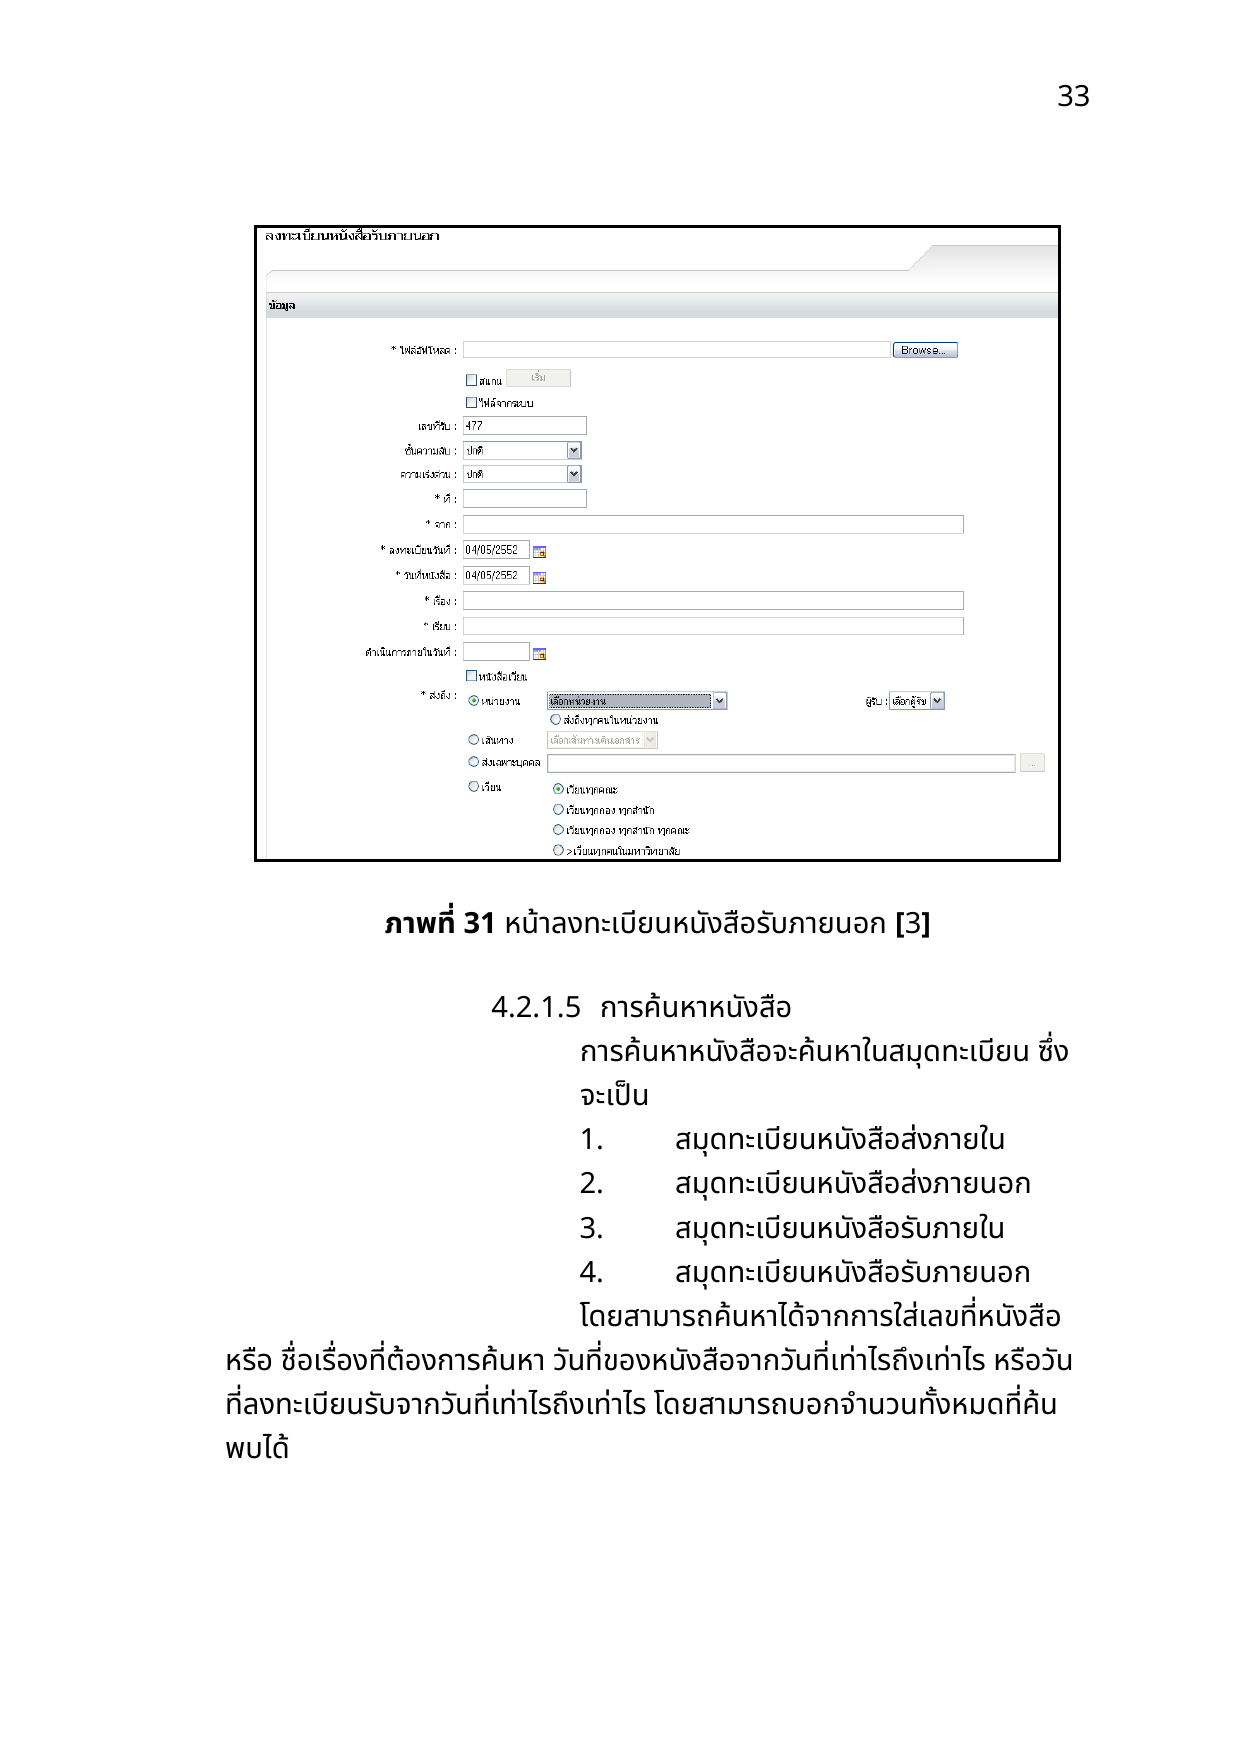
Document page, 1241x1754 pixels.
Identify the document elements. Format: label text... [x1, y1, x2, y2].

text โดยสามารถค้นหาได้จากการใส่เลขที่หนังสือ หรือ ชื่อเรื่องที่ต้องการค้นหา วันที่ของหนังสือจากวันที่เท่าไรถึงเท่าไร หรือวันที่ลงทะเบียนรับจากวันที่เท่าไรถึงเท่าไร โดยสามารถบอกจำนวนทั้งหมดที่ค้นพบได้ [225, 1296, 1090, 1472]
text ภาพที่ 31 หน้าลงทะเบียนหนังสือรับภายนอก [3] [225, 902, 1090, 946]
list การค้นหาหนังสือ [491, 986, 1090, 1030]
list การค้นหาหนังสือจะค้นหาในสมุดทะเบียน ซึ่งจะเป็น [580, 1030, 1090, 1118]
list สมุดทะเบียนหนังสือรับภายนอก [225, 1251, 1090, 1296]
list สมุดทะเบียนหนังสือรับภายใน [225, 1207, 1090, 1251]
list สมุดทะเบียนหนังสือส่งภายใน [225, 1118, 1090, 1163]
list สมุดทะเบียนหนังสือส่งภายนอก [225, 1163, 1090, 1207]
